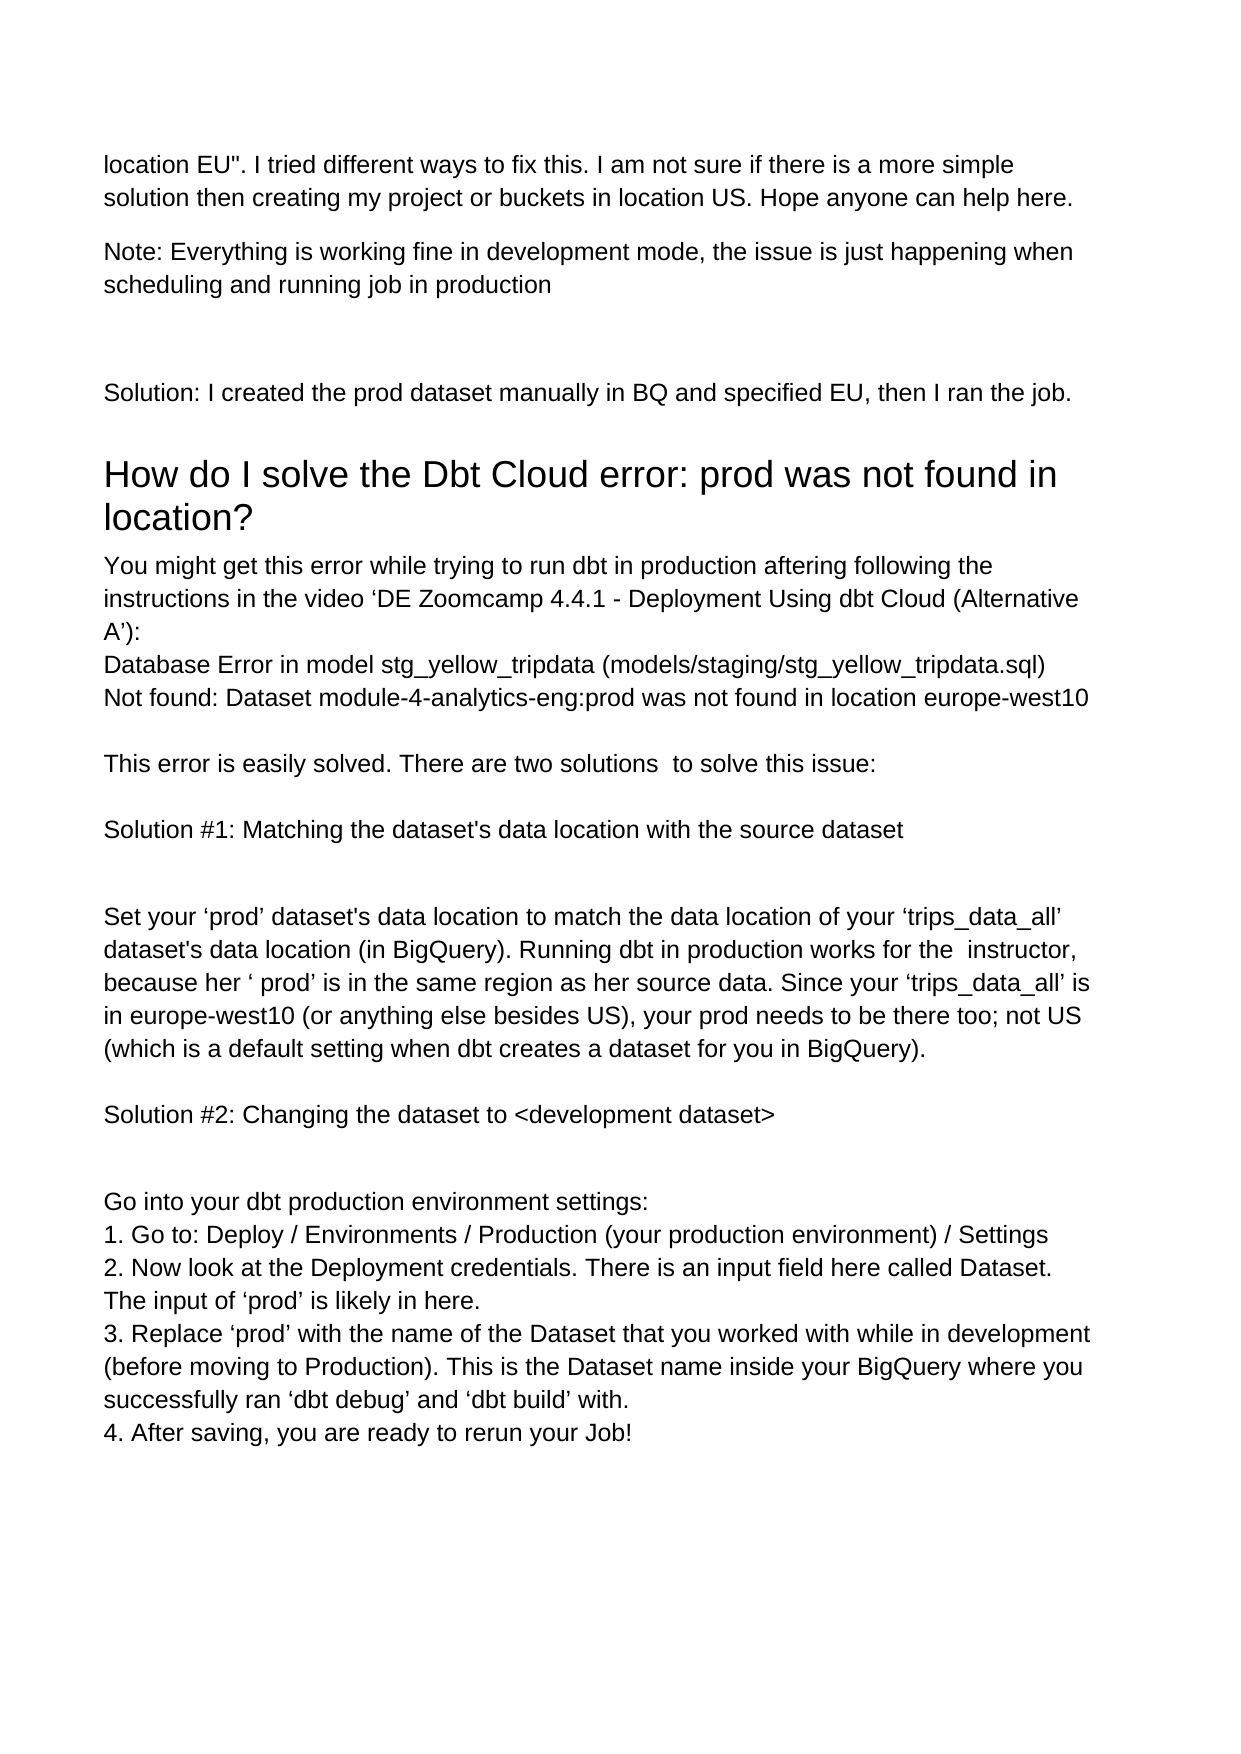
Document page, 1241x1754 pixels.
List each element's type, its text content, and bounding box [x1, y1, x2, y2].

text You might get this error while trying to run dbt in production aftering following the instructions in the video ‘DE Zoomcamp 4.4.1 - Deployment Using dbt Cloud (Alternative A’): Database Error in model stg_yellow_tripdata (models/staging/stg_yellow_tripdata.sql) Not found: Dataset module-4-analytics-eng:prod was not found in location europe-west10 This error is easily solved. There are two solutions to solve this issue: Solution #1: Matching the dataset's data location with the source dataset [103, 551, 1097, 844]
subtitle How do I solve the Dbt Cloud error: prod was not found in location? [103, 452, 1097, 538]
text Note: Everything is working fine in development mode, the issue is just happening when scheduling and running job in production [103, 237, 1097, 299]
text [103, 150, 1097, 212]
text Solution: I created the prod dataset manually in BQ and specified EU, then I ran the job. [103, 378, 1097, 406]
text Go into your dbt production environment settings: 1. Go to: Deploy / Environments / Production (your production environment) / Settings 2. Now look at the Deployment credentials. There is an input field here called Dataset. The input of ‘prod’ is likely in here. 3. Replace ‘prod’ with the name of the Dataset that you worked with while in development (before moving to Production). This is the Dataset name inside your BigQuery where you successfully ran ‘dbt debug’ and ‘dbt build’ with. 4. After saving, you are ready to rerun your Job! [103, 1187, 1097, 1447]
text Set your ‘prod’ dataset's data location to match the data location of your ‘trips_data_all’ dataset's data location (in BigQuery). Running dbt in production works for the instructor, because her ‘ prod’ is in the same region as her source data. Since your ‘trips_data_all’ is in europe-west10 (or anything else besides US), your prod needs to be there too; not US (which is a default setting when dbt creates a dataset for you in BigQuery). Solution #2: Changing the dataset to <development dataset> [103, 869, 1097, 1162]
